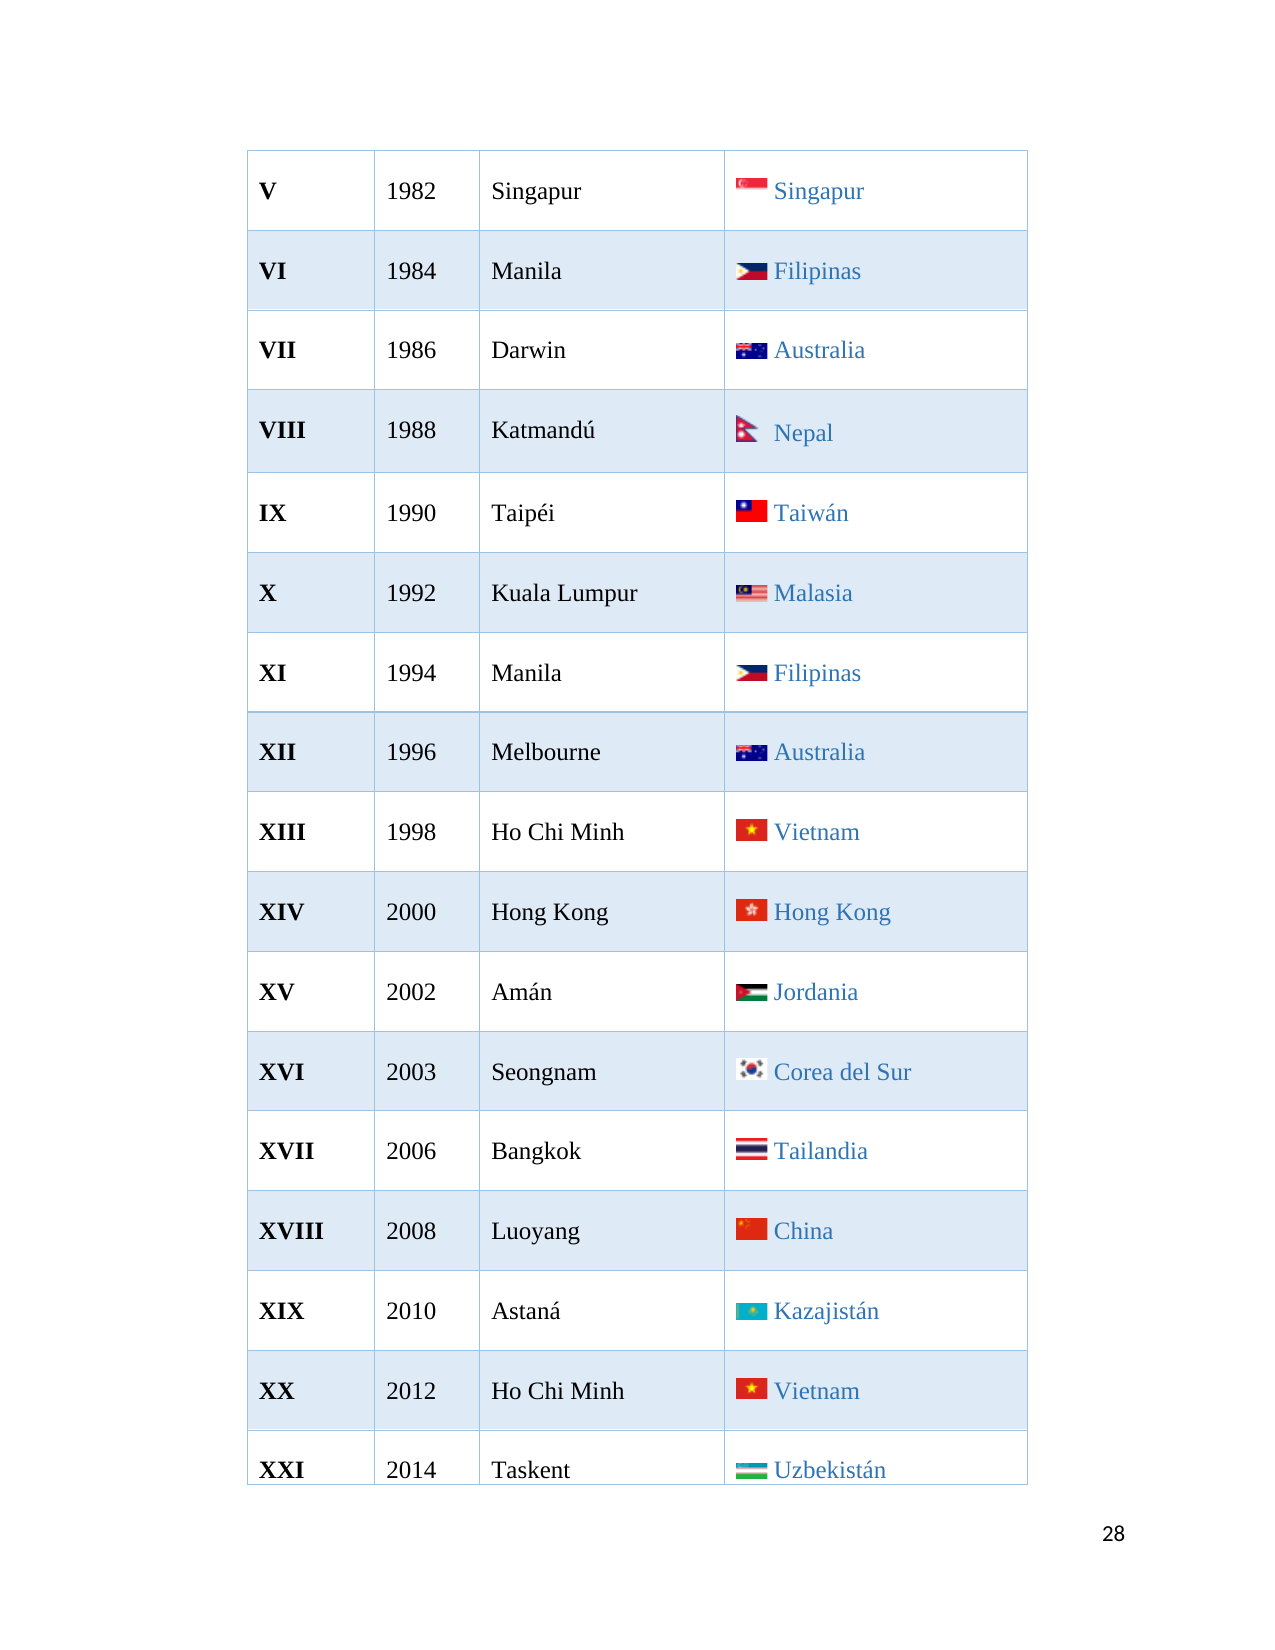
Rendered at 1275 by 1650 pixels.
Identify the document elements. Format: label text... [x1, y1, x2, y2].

table_cell 2000 [375, 872, 479, 951]
table_cell Kuala Lumpur [480, 553, 724, 632]
table_cell 1992 [375, 553, 479, 632]
picture [736, 343, 768, 359]
table_cell Astaná [480, 1271, 724, 1350]
table_cell 2014 [375, 1431, 479, 1484]
table_cell XV [248, 952, 374, 1031]
table_cell Tailandia [725, 1111, 1027, 1190]
table_cell 2006 [375, 1111, 479, 1190]
table_cell Luoyang [480, 1191, 724, 1270]
table_cell 2003 [375, 1032, 479, 1110]
table_cell XVII [248, 1111, 374, 1190]
table_cell Vietnam [725, 1351, 1027, 1429]
table_cell Nepal [725, 390, 1027, 472]
table_cell 1982 [375, 151, 479, 230]
table_cell 1988 [375, 390, 479, 472]
table_cell 1990 [375, 473, 479, 552]
table_cell Amán [480, 952, 724, 1031]
picture [736, 899, 768, 921]
table_cell Corea del Sur [725, 1032, 1027, 1110]
table_cell 2012 [375, 1351, 479, 1429]
table_cell Seongnam [480, 1032, 724, 1110]
table_cell Hong Kong [480, 872, 724, 951]
table_cell Darwin [480, 311, 724, 389]
table_cell Australia [725, 311, 1027, 389]
table_cell Jordania [725, 952, 1027, 1031]
picture [736, 415, 768, 442]
picture [736, 1463, 768, 1479]
table_cell Hong Kong [725, 872, 1027, 951]
picture [736, 178, 768, 200]
table_cell 1984 [375, 231, 479, 309]
picture [736, 585, 768, 602]
table_cell X [248, 553, 374, 632]
table_cell 1998 [375, 792, 479, 871]
table_cell 2008 [375, 1191, 479, 1270]
picture [736, 1303, 768, 1320]
table_cell Singapur [725, 151, 1027, 230]
table_cell XVIII [248, 1191, 374, 1270]
picture [736, 263, 768, 280]
table_cell 2010 [375, 1271, 479, 1350]
table_cell Kazajistán [725, 1271, 1027, 1350]
table_cell Taskent [480, 1431, 724, 1484]
table_cell Manila [480, 633, 724, 711]
picture [736, 665, 768, 681]
picture [736, 500, 768, 522]
table_cell China [725, 1191, 1027, 1270]
table_cell Katmandú [480, 390, 724, 472]
picture [736, 819, 768, 841]
table_cell Uzbekistán [725, 1431, 1027, 1484]
table_cell VIII [248, 390, 374, 472]
table_cell Taiwán [725, 473, 1027, 552]
table_cell Singapur [480, 151, 724, 230]
table_cell XX [248, 1351, 374, 1429]
table_cell V [248, 151, 374, 230]
table_cell 2002 [375, 952, 479, 1031]
picture [736, 1058, 768, 1080]
table_cell Ho Chi Minh [480, 1351, 724, 1429]
picture [736, 1378, 768, 1399]
table_cell Filipinas [725, 633, 1027, 711]
table_cell VI [248, 231, 374, 309]
table_cell XII [248, 713, 374, 791]
table_cell Taipéi [480, 473, 724, 552]
table_cell XI [248, 633, 374, 711]
table_cell Ho Chi Minh [480, 792, 724, 871]
picture [736, 984, 768, 1001]
table_cell Filipinas [725, 231, 1027, 309]
table_cell 1994 [375, 633, 479, 711]
table_cell IX [248, 473, 374, 552]
table_cell XXI [248, 1431, 374, 1484]
table_cell Vietnam [725, 792, 1027, 871]
picture [736, 745, 768, 761]
table_cell Australia [725, 713, 1027, 791]
table_cell Manila [480, 231, 724, 309]
picture [736, 1218, 768, 1240]
table_cell 1986 [375, 311, 479, 389]
table_cell 1996 [375, 713, 479, 791]
table_cell Bangkok [480, 1111, 724, 1190]
table_cell XVI [248, 1032, 374, 1110]
table_cell XIV [248, 872, 374, 951]
table_cell XIX [248, 1271, 374, 1350]
picture [736, 1138, 768, 1160]
table_cell Melbourne [480, 713, 724, 791]
table_cell XIII [248, 792, 374, 871]
table_cell VII [248, 311, 374, 389]
table_cell Malasia [725, 553, 1027, 632]
